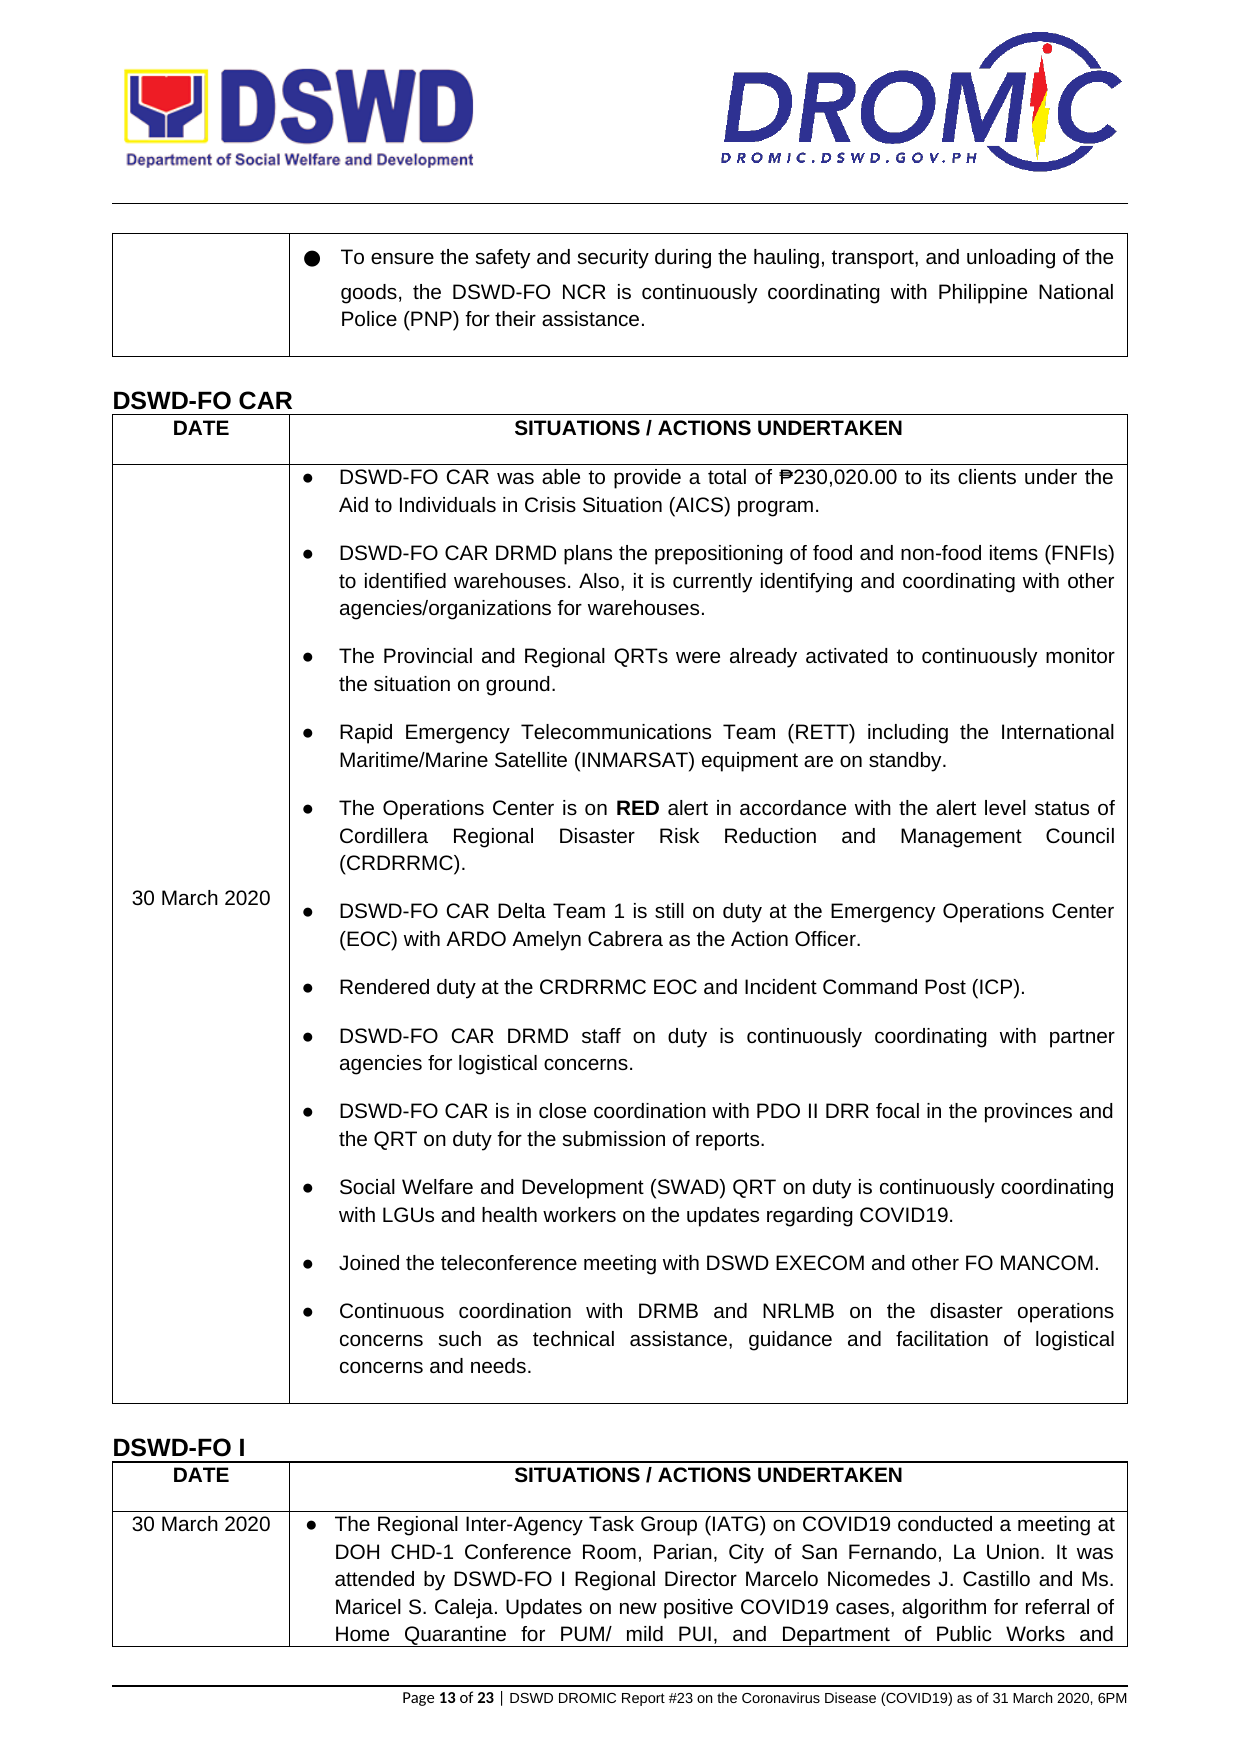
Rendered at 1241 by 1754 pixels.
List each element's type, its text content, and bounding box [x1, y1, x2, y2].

text DSWD-FO I [112, 1433, 1128, 1461]
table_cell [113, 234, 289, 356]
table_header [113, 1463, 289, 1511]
picture [112, 65, 487, 173]
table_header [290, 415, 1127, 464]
text DSWD-FO CAR [112, 386, 1128, 414]
picture [676, 31, 1162, 172]
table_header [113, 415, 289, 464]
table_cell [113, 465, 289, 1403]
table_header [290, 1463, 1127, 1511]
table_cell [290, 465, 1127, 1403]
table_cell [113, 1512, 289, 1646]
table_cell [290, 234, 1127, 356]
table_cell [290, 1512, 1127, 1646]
